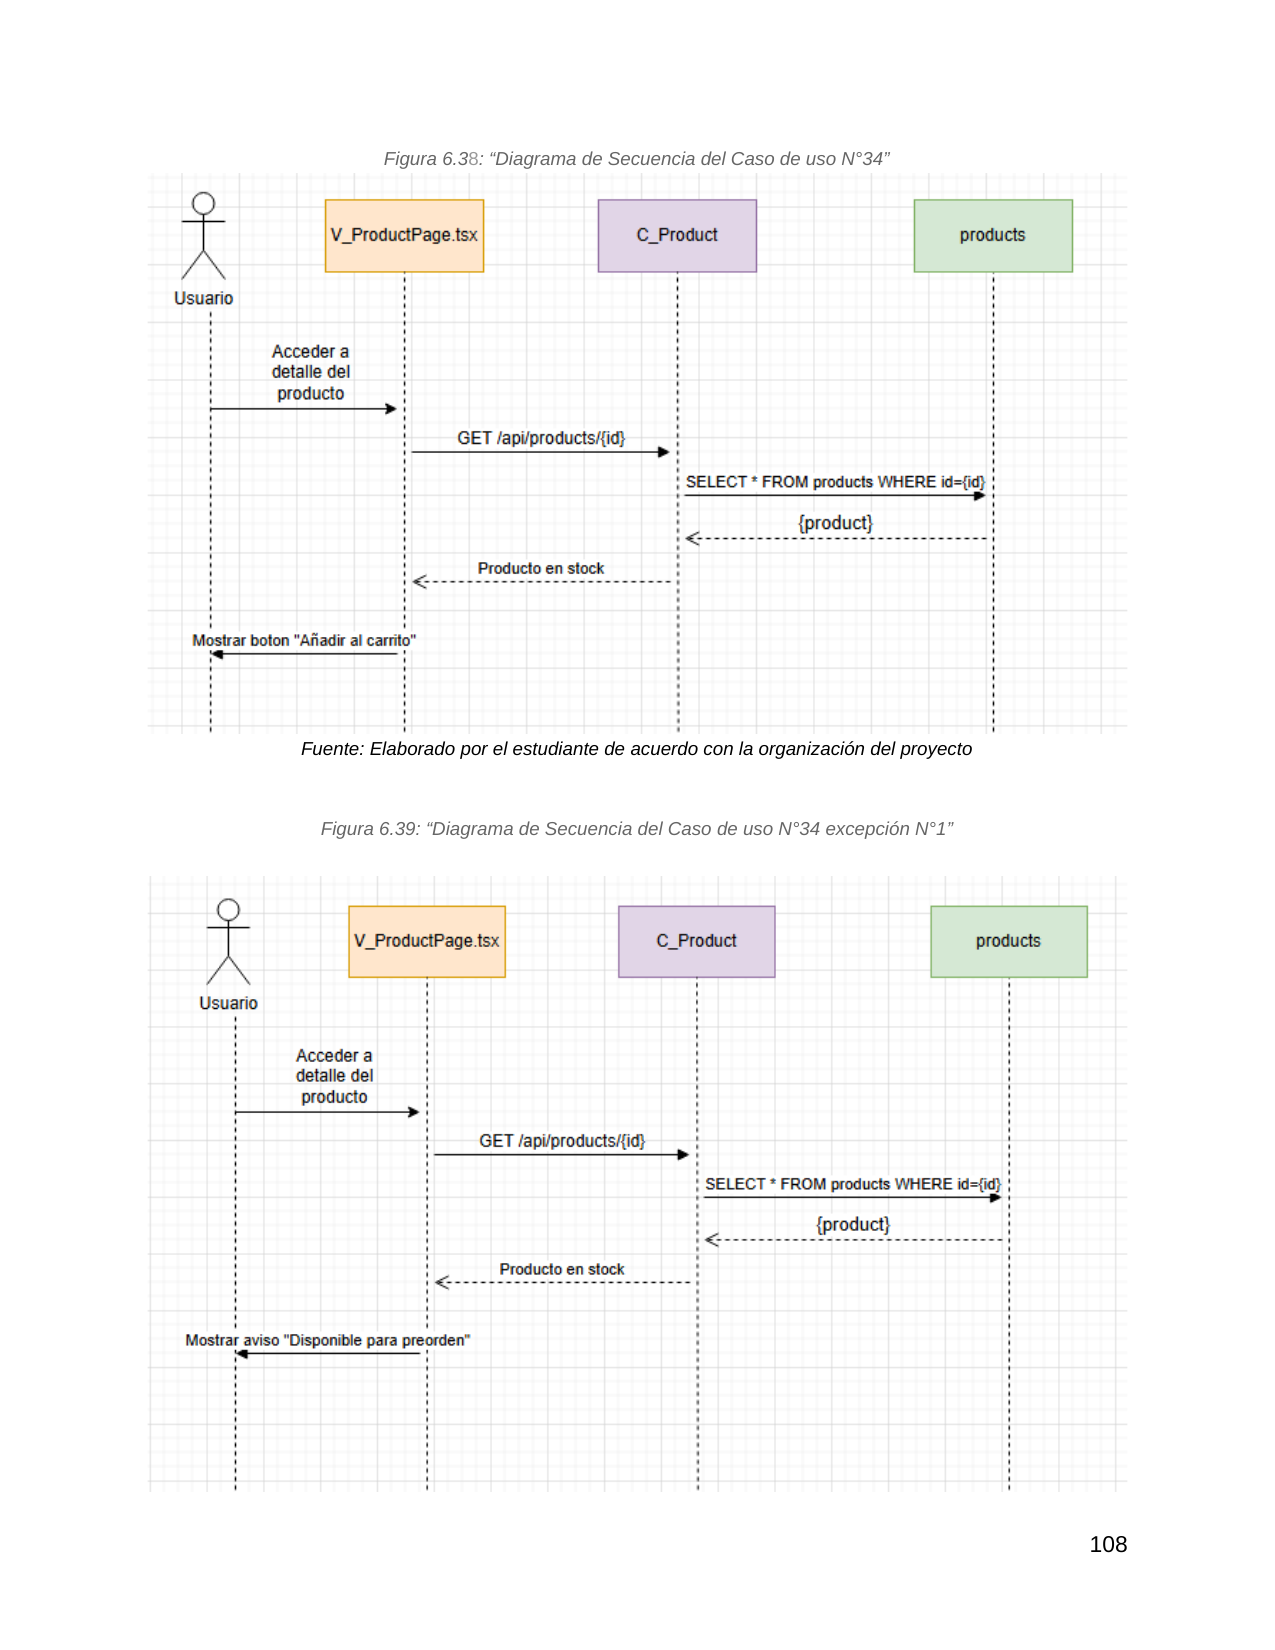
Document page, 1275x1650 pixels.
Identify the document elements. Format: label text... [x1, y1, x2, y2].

text Figura 6.38: “Diagrama de Secuencia del Caso de uso N°34” [148, 148, 1127, 173]
picture [147, 173, 1128, 734]
text Fuente: Elaborado por el estudiante de acuerdo con la organización del proyecto [148, 737, 1127, 759]
picture [147, 876, 1128, 1492]
subtitle Figura 6.39: “Diagrama de Secuencia del Caso de uso N°34 excepción N°1” [148, 818, 1127, 868]
